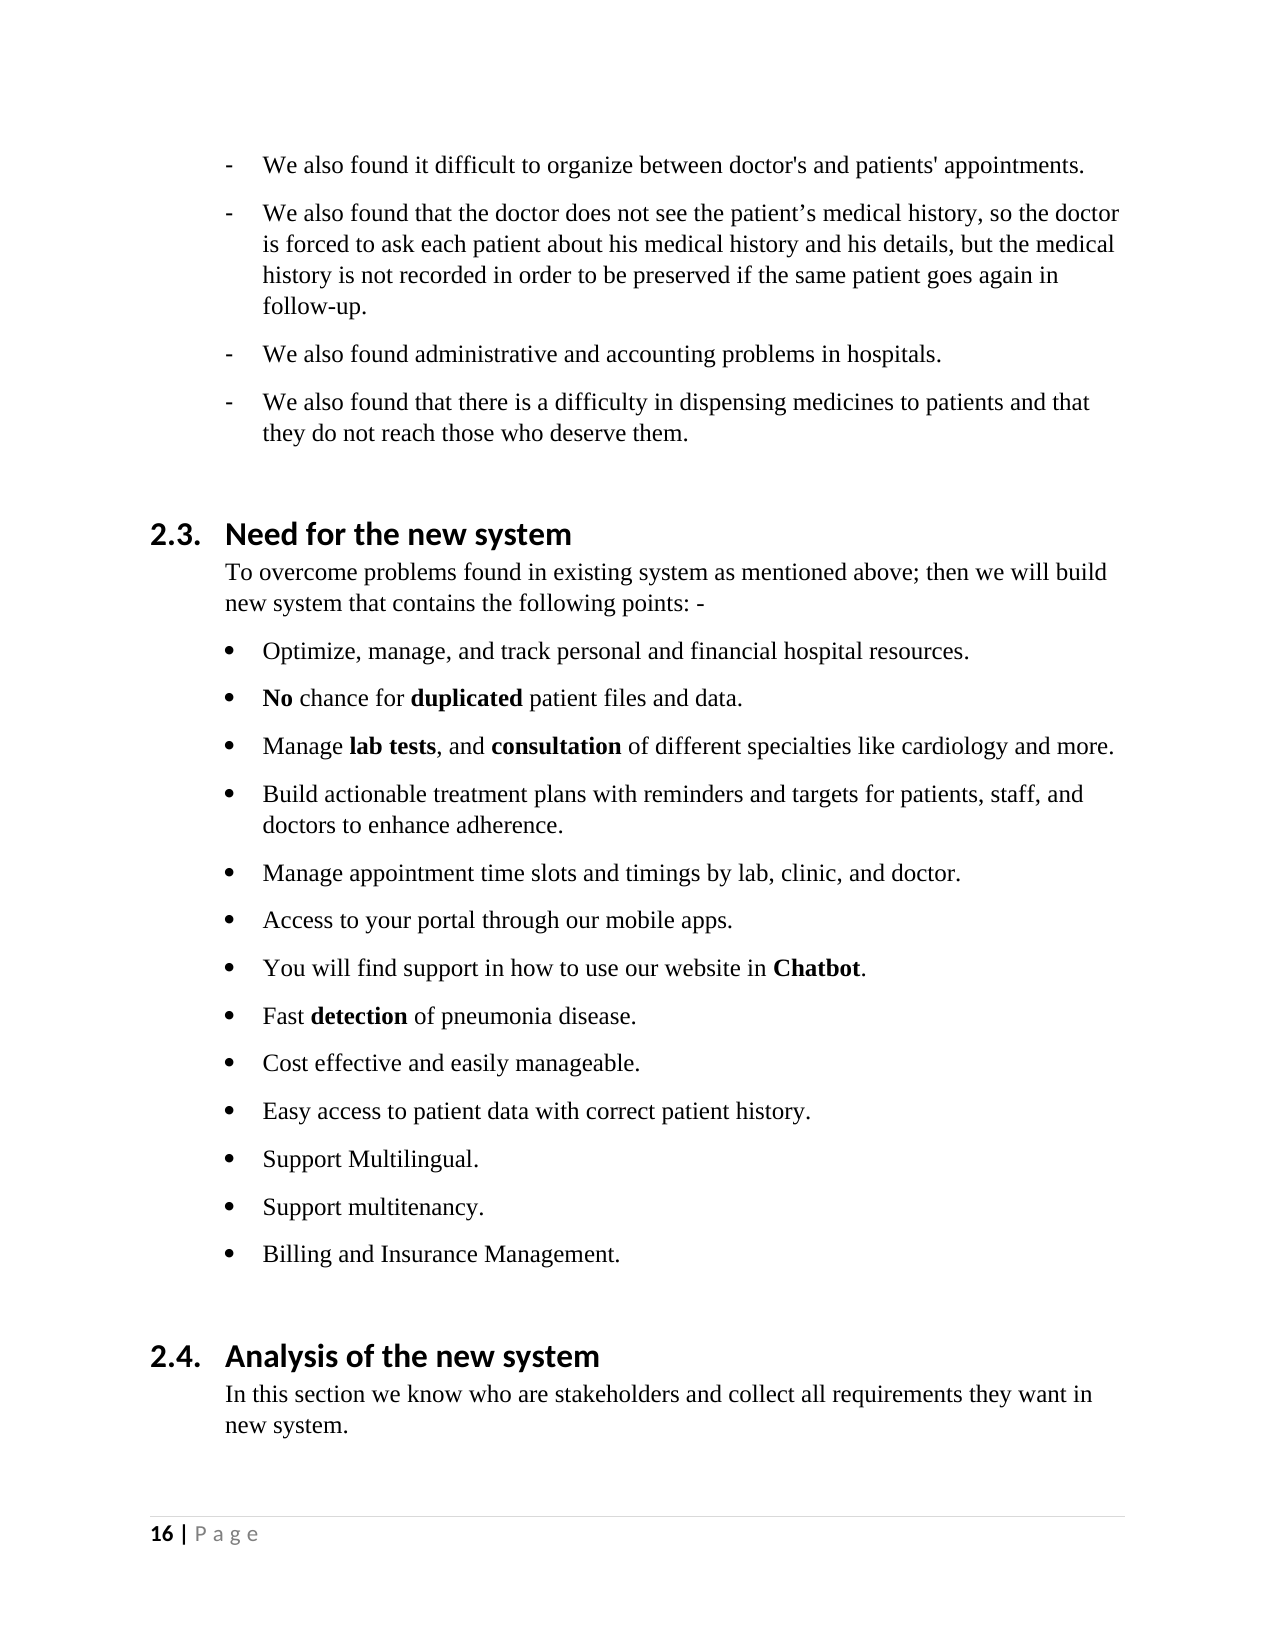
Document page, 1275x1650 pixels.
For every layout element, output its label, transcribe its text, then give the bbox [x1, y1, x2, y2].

list Support multitenancy. [225, 1192, 1125, 1220]
list Optimize, manage, and track personal and financial hospital resources. [225, 636, 1125, 664]
list No chance for duplicated patient files and data. [225, 683, 1125, 712]
list Cost effective and easily manageable. [225, 1048, 1125, 1077]
list We also found it difficult to organize between doctor's and patients' appointments. [225, 150, 1125, 179]
list Billing and Insurance Management. [225, 1239, 1125, 1268]
text In this section we know who are stakeholders and collect all requirements they want in new system. [225, 1379, 1125, 1438]
list Analysis of the new system [150, 1335, 1125, 1376]
list Fast detection of pneumonia disease. [225, 1001, 1125, 1029]
list Manage lab tests, and consultation of different specialties like cardiology and more. [225, 731, 1125, 760]
list You will find support in how to use our website in Chatbot. [225, 953, 1125, 982]
list Manage appointment time slots and timings by lab, clinic, and doctor. [225, 858, 1125, 886]
list Need for the new system [150, 513, 1125, 554]
list We also found administrative and accounting problems in hospitals. [225, 339, 1125, 368]
list Easy access to patient data with correct patient history. [225, 1096, 1125, 1125]
text To overcome problems found in existing system as mentioned above; then we will build new system that contains the following points: - [225, 557, 1125, 617]
list We also found that the doctor does not see the patient’s medical history, so the doctor is forced to ask each patient about his medical history and his details, but the medical history is not recorded in order to be preserved if the same patient goes again in follow-up. [225, 198, 1125, 320]
list We also found that there is a difficulty in dispensing medicines to patients and that they do not reach those who deserve them. [225, 387, 1125, 446]
list Support Multilingual. [225, 1144, 1125, 1173]
list Build actionable treatment plans with reminders and targets for patients, staff, and doctors to enhance adherence. [225, 779, 1125, 839]
list Access to your portal through our mobile apps. [225, 905, 1125, 934]
